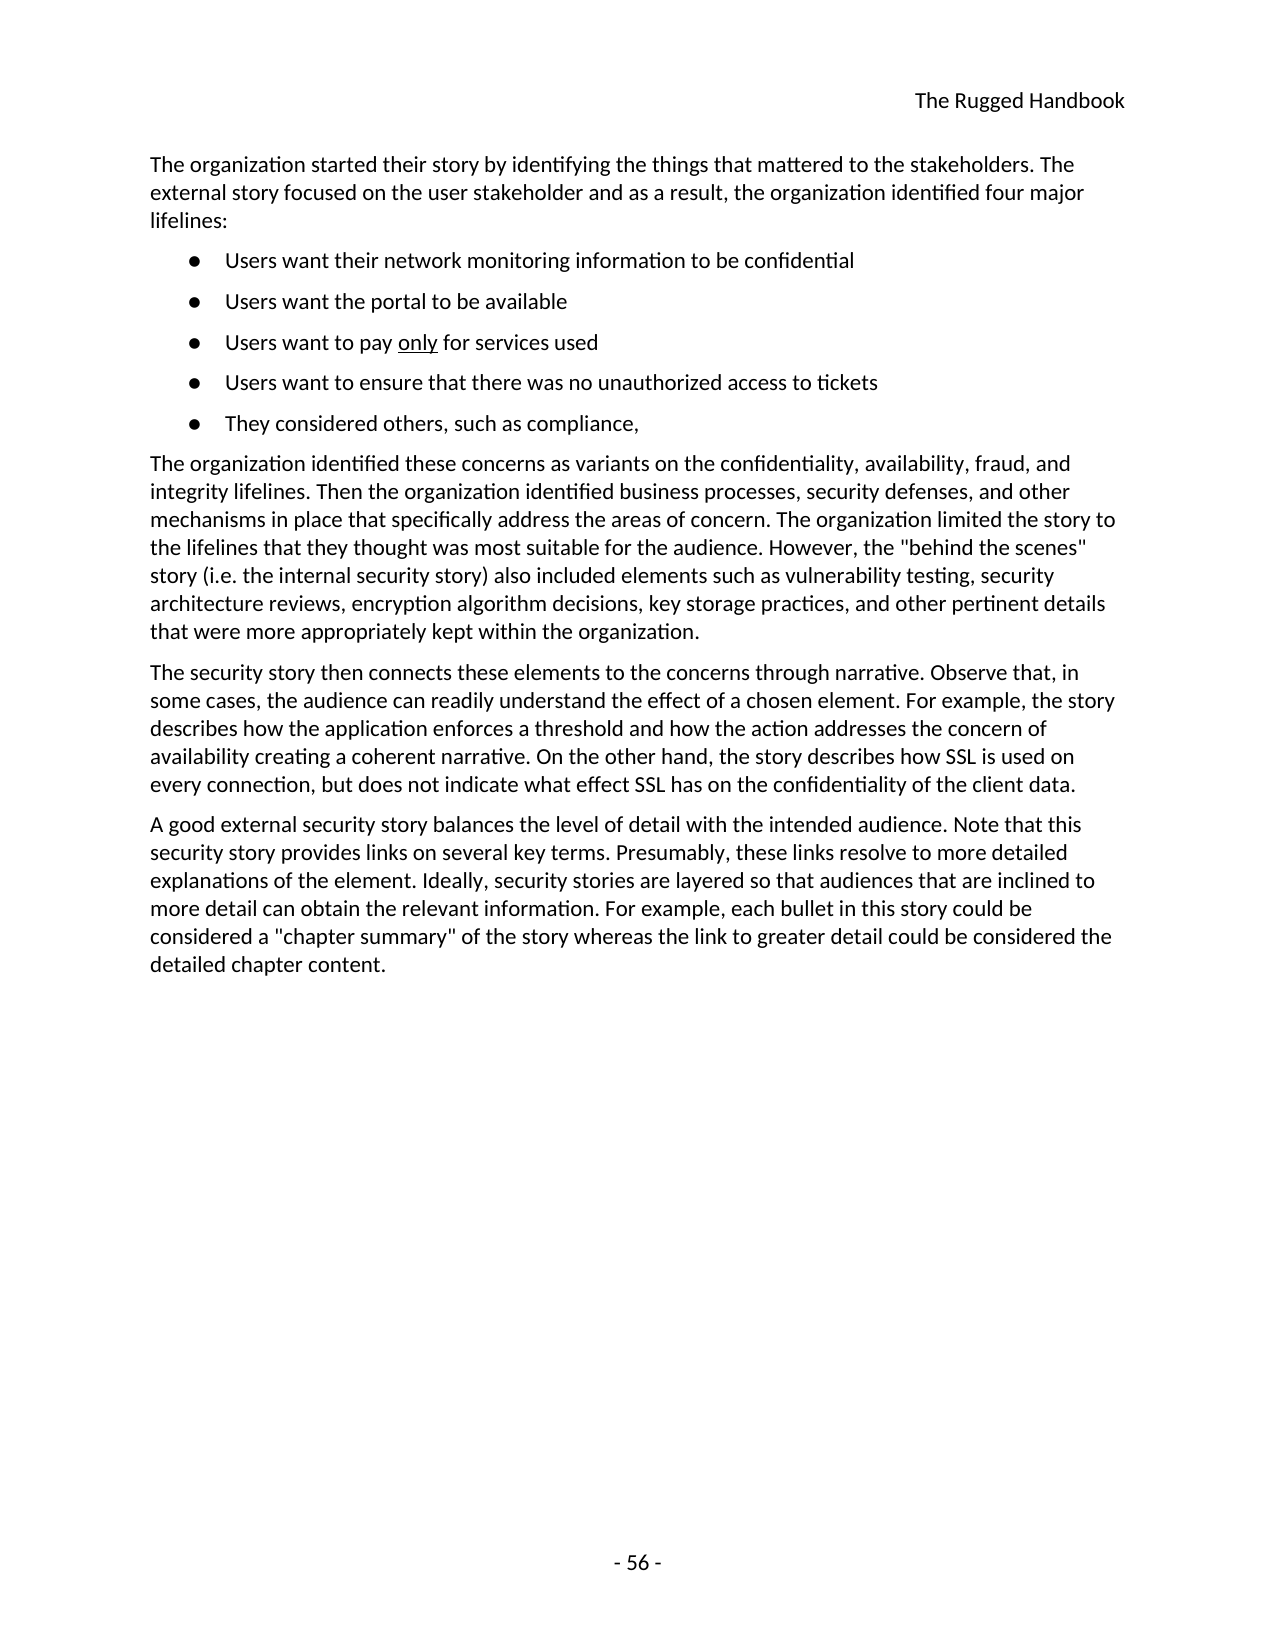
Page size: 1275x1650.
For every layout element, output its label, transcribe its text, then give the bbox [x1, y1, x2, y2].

list Users want to pay only for services used [187, 328, 1125, 356]
text The organization started their story by identifying the things that mattered to the stakeholders. The external story focused on the user stakeholder and as a result, the organization identified four major lifelines: [150, 150, 1125, 234]
list Users want their network monitoring information to be confidential [187, 247, 1125, 274]
list Users want the portal to be available [187, 287, 1125, 315]
list Users want to ensure that there was no unauthorized access to tickets [187, 368, 1125, 396]
text The security story then connects these elements to the concerns through narrative. Observe that, in some cases, the audience can readily understand the effect of a chosen element. For example, the story describes how the application enforces a threshold and how the action addresses the concern of availability creating a coherent narrative. On the other hand, the story describes how SSL is used on every connection, but does not indicate what effect SSL has on the confidentiality of the client data. [150, 658, 1125, 798]
text The organization identified these concerns as variants on the confidentiality, availability, fraud, and integrity lifelines. Then the organization identified business processes, security defenses, and other mechanisms in place that specifically address the areas of concern. The organization limited the story to the lifelines that they thought was most suitable for the audience. However, the "behind the scenes" story (i.e. the internal security story) also included elements such as vulnerability testing, security architecture reviews, encryption algorithm decisions, key storage practices, and other pertinent details that were more appropriately kept within the organization. [150, 449, 1125, 645]
list They considered others, such as compliance, [187, 409, 1125, 437]
text A good external security story balances the level of detail with the intended audience. Note that this security story provides links on several key terms. Presumably, these links resolve to more detailed explanations of the element. Ideally, security stories are layered so that audiences that are inclined to more detail can obtain the relevant information. For example, each bullet in this story could be considered a "chapter summary" of the story whereas the link to greater detail could be considered the detailed chapter content. [150, 810, 1125, 978]
